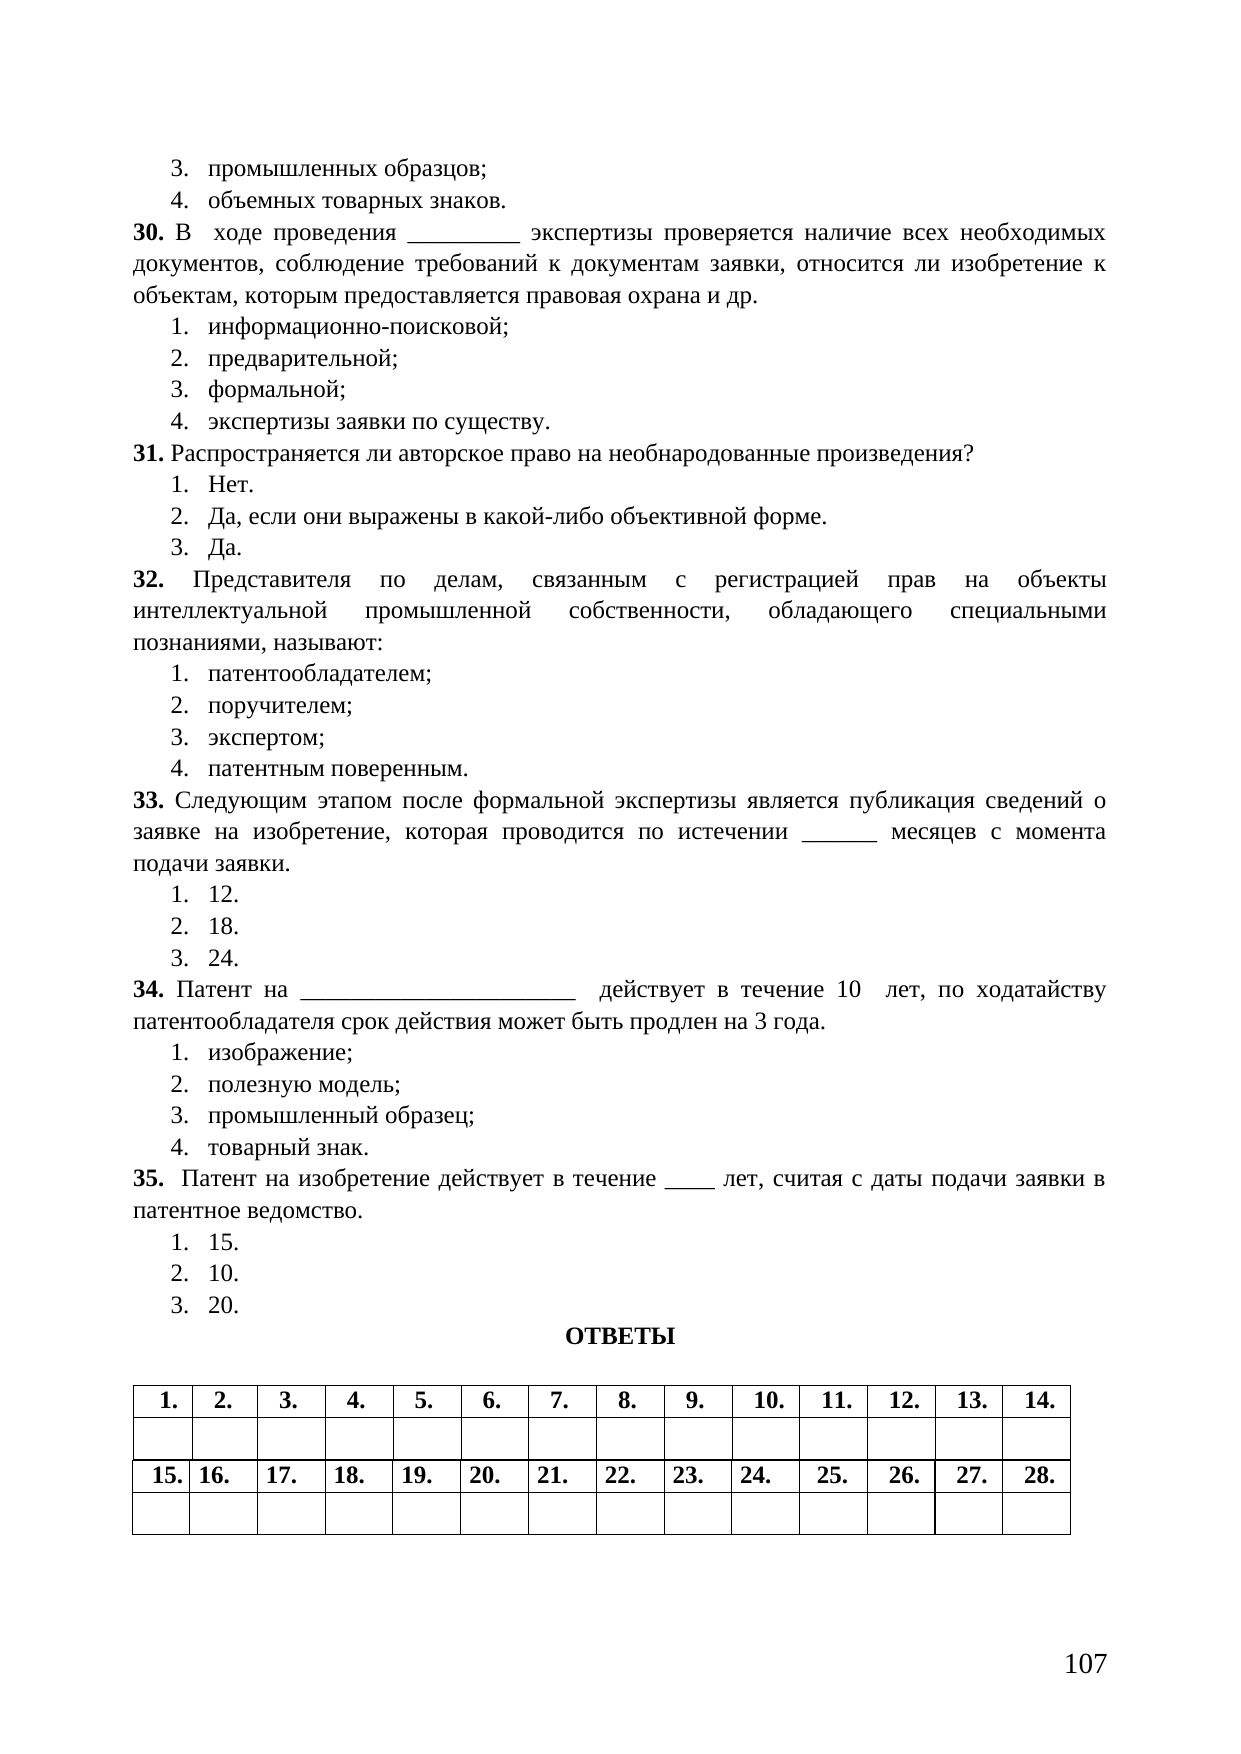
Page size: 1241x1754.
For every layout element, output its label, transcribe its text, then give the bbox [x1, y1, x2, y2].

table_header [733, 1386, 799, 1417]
text 31. Распространяется ли авторское право на необнародованные произведения? [133, 438, 1107, 466]
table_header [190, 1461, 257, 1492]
list 18. [170, 911, 1107, 940]
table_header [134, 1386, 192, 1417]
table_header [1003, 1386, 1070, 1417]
list экспертизы заявки по существу. [170, 406, 1107, 435]
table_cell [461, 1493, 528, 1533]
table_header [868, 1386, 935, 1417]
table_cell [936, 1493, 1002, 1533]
list промышленный образец; [170, 1100, 1107, 1129]
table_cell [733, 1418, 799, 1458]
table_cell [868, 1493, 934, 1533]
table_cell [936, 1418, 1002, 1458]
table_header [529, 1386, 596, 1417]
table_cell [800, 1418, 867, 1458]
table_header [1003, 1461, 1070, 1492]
list информационно-поисковой; [170, 311, 1107, 340]
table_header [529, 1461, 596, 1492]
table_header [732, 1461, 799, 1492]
list полезную модель; [170, 1069, 1107, 1098]
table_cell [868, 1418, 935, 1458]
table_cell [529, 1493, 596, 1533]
text 34. Патент на ______________________ действует в течение 10 лет, по ходатайству патентообладателя срок действия может быть продлен на 3 года. [133, 974, 1107, 1034]
list формальной; [170, 374, 1107, 403]
list поручителем; [170, 690, 1107, 719]
text 35. Патент на изобретение действует в течение ____ лет, считая с даты подачи заявки в патентное ведомство. [133, 1163, 1107, 1224]
text 32. Представителя по делам, связанным с регистрацией прав на объекты интеллектуальной промышленной собственности, обладающего специальными познаниями, называют: [133, 564, 1107, 656]
list экспертом; [170, 722, 1107, 750]
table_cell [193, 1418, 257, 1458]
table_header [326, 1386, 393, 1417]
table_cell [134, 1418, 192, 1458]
list патентообладателем; [170, 658, 1107, 687]
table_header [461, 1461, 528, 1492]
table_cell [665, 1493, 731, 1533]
list 15. [170, 1227, 1107, 1255]
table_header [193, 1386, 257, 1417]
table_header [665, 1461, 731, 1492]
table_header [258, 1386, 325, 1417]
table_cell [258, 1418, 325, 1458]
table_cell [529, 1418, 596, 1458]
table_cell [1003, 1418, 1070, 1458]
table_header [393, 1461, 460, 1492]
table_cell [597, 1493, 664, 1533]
list 24. [170, 943, 1107, 971]
list товарный знак. [170, 1132, 1107, 1161]
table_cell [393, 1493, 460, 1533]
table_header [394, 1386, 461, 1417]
list патентным поверенным. [170, 753, 1107, 782]
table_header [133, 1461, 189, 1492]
list 12. [170, 879, 1107, 908]
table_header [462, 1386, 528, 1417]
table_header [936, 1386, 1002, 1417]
list изображение; [170, 1037, 1107, 1066]
text ОТВЕТЫ [133, 1321, 1107, 1350]
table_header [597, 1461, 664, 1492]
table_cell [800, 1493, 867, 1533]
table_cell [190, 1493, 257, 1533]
list предварительной; [170, 343, 1107, 372]
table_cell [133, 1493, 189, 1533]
list Да, если они выражены в какой-либо объективной форме. [170, 501, 1107, 529]
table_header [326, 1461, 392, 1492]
list 10. [170, 1258, 1107, 1287]
text 33. Следующим этапом после формальной экспертизы является публикация сведений о заявке на изобретение, которая проводится по истечении ______ месяцев с момента подачи заявки. [133, 785, 1107, 877]
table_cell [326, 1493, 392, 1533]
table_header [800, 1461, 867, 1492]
list Нет. [170, 469, 1107, 498]
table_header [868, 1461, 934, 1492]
list Да. [170, 532, 1107, 561]
list 20. [170, 1290, 1107, 1318]
list объемных товарных знаков. [170, 185, 1107, 214]
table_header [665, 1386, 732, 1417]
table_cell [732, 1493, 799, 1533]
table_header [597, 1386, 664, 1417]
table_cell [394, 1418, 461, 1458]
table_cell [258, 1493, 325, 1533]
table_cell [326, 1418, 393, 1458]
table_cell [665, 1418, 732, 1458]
text 30. В ходе проведения _________ экспертизы проверяется наличие всех необходимых документов, соблюдение требований к документам заявки, относится ли изобретение к объектам, которым предоставляется правовая охрана и др. [133, 217, 1107, 308]
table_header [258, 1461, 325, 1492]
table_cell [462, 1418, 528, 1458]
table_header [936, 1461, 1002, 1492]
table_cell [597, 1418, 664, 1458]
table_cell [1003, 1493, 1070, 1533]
list промышленных образцов; [170, 153, 1107, 182]
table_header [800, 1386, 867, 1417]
